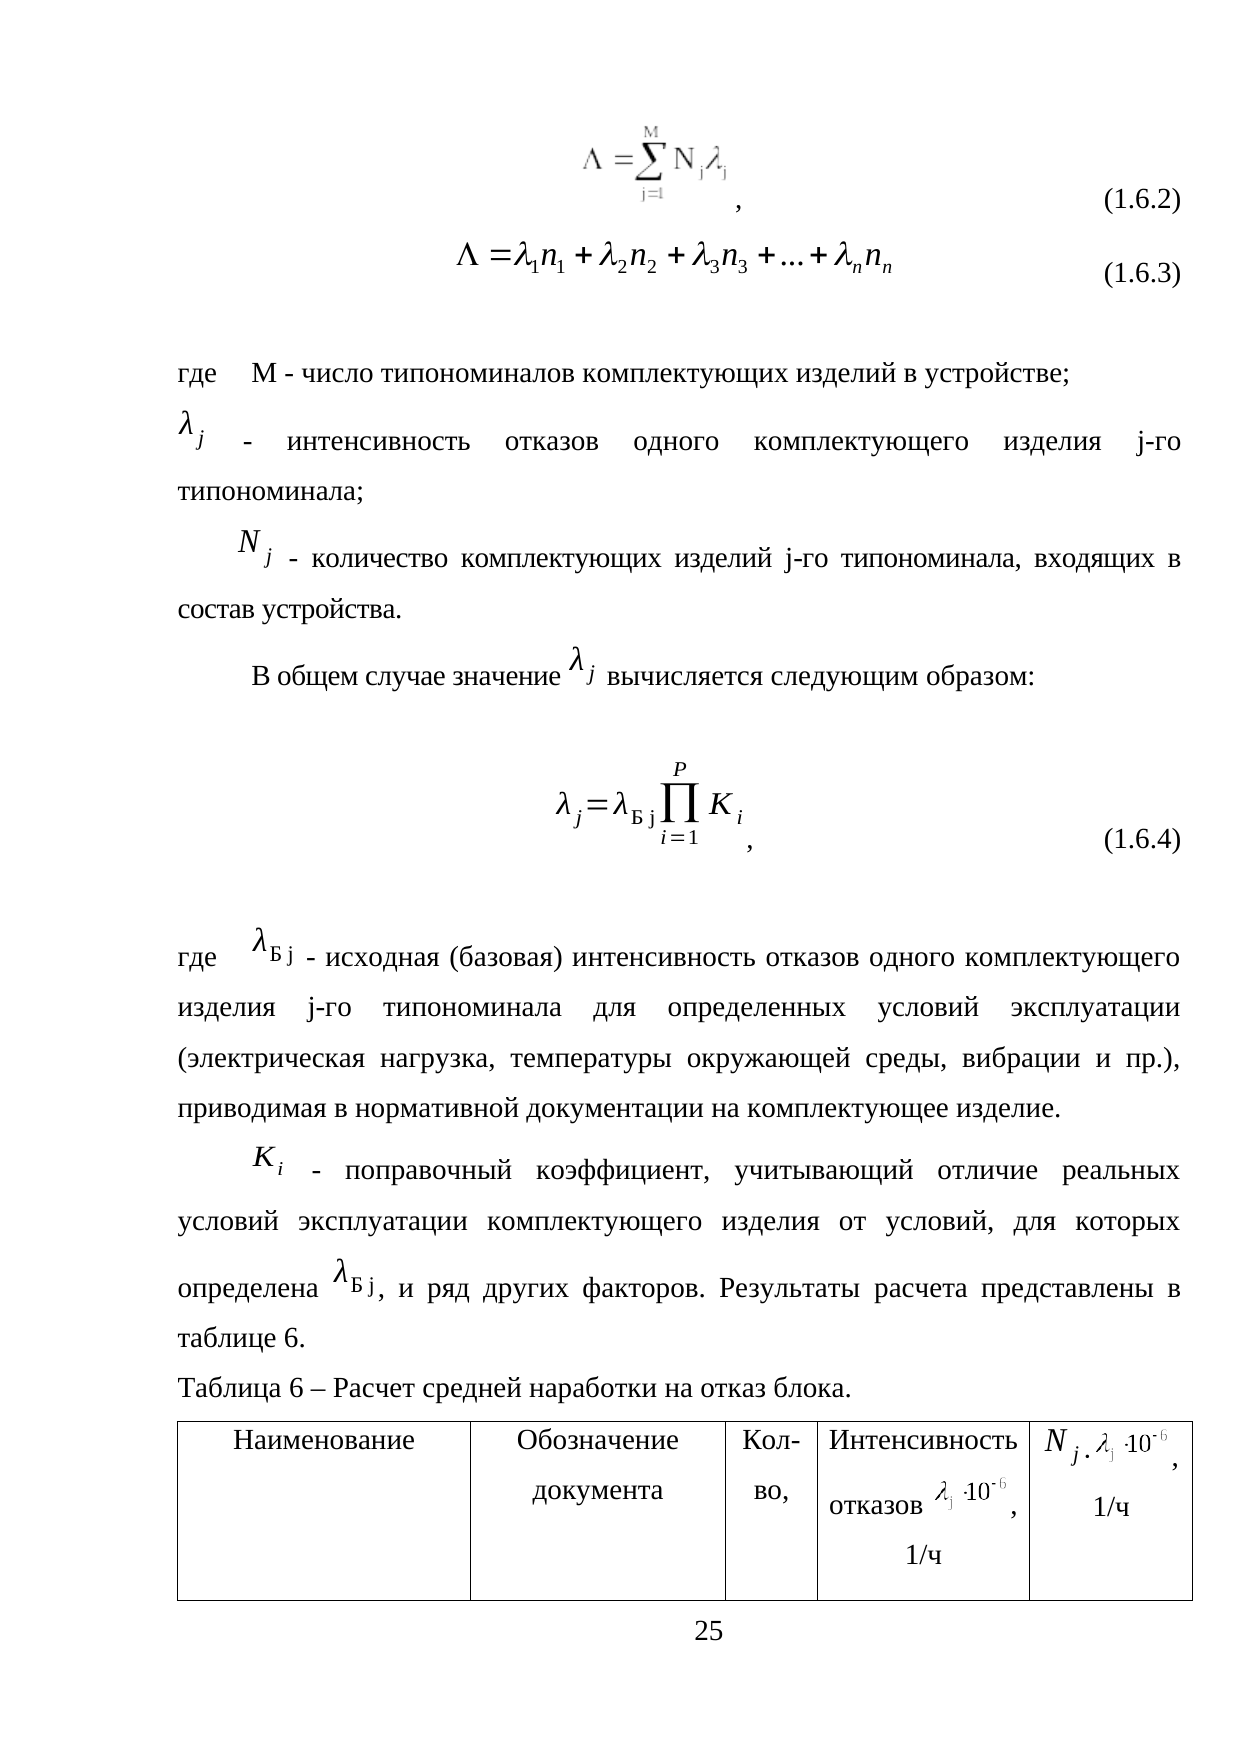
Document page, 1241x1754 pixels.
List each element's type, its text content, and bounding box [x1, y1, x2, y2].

text - поправочный коэффициент, учитывающий отличие реальных условий эксплуатации комплектующего изделия от условий, для которых определена , и ряд других факторов. Результаты расчета представлены в таблице 6. [177, 1140, 1181, 1354]
text , (1.6.2) [195, 118, 1181, 214]
text - интенсивность отказов одного комплектующего изделия j-го типономинала; [177, 406, 1181, 507]
text , (1.6.4) [195, 759, 1181, 855]
table_header Наименование [178, 1422, 470, 1600]
text где М - число типономиналов комплектующих изделий в устройстве; [177, 355, 1181, 389]
text где - исходная (базовая) интенсивность отказов одного комплектующего изделия j-го типономинала для определенных условий эксплуатации (электрическая нагрузка, температуры окружающей среды, вибрации и пр.), приводимая в нормативной документации на комплектующее изделие. [177, 922, 1181, 1124]
text (1.6.3) [195, 231, 1181, 288]
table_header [818, 1422, 1029, 1600]
text - количество комплектующих изделий j-го типономинала, входящих в состав устройства. [177, 523, 1181, 624]
table_header ·, 1/ч [1030, 1422, 1192, 1600]
text Таблица 6 – Расчет средней наработки на отказ блока. [177, 1371, 1181, 1404]
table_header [471, 1422, 725, 1600]
table_header Кол-во, , шт. [726, 1422, 817, 1600]
text В общем случае значение вычисляется следующим образом: [177, 641, 1181, 692]
